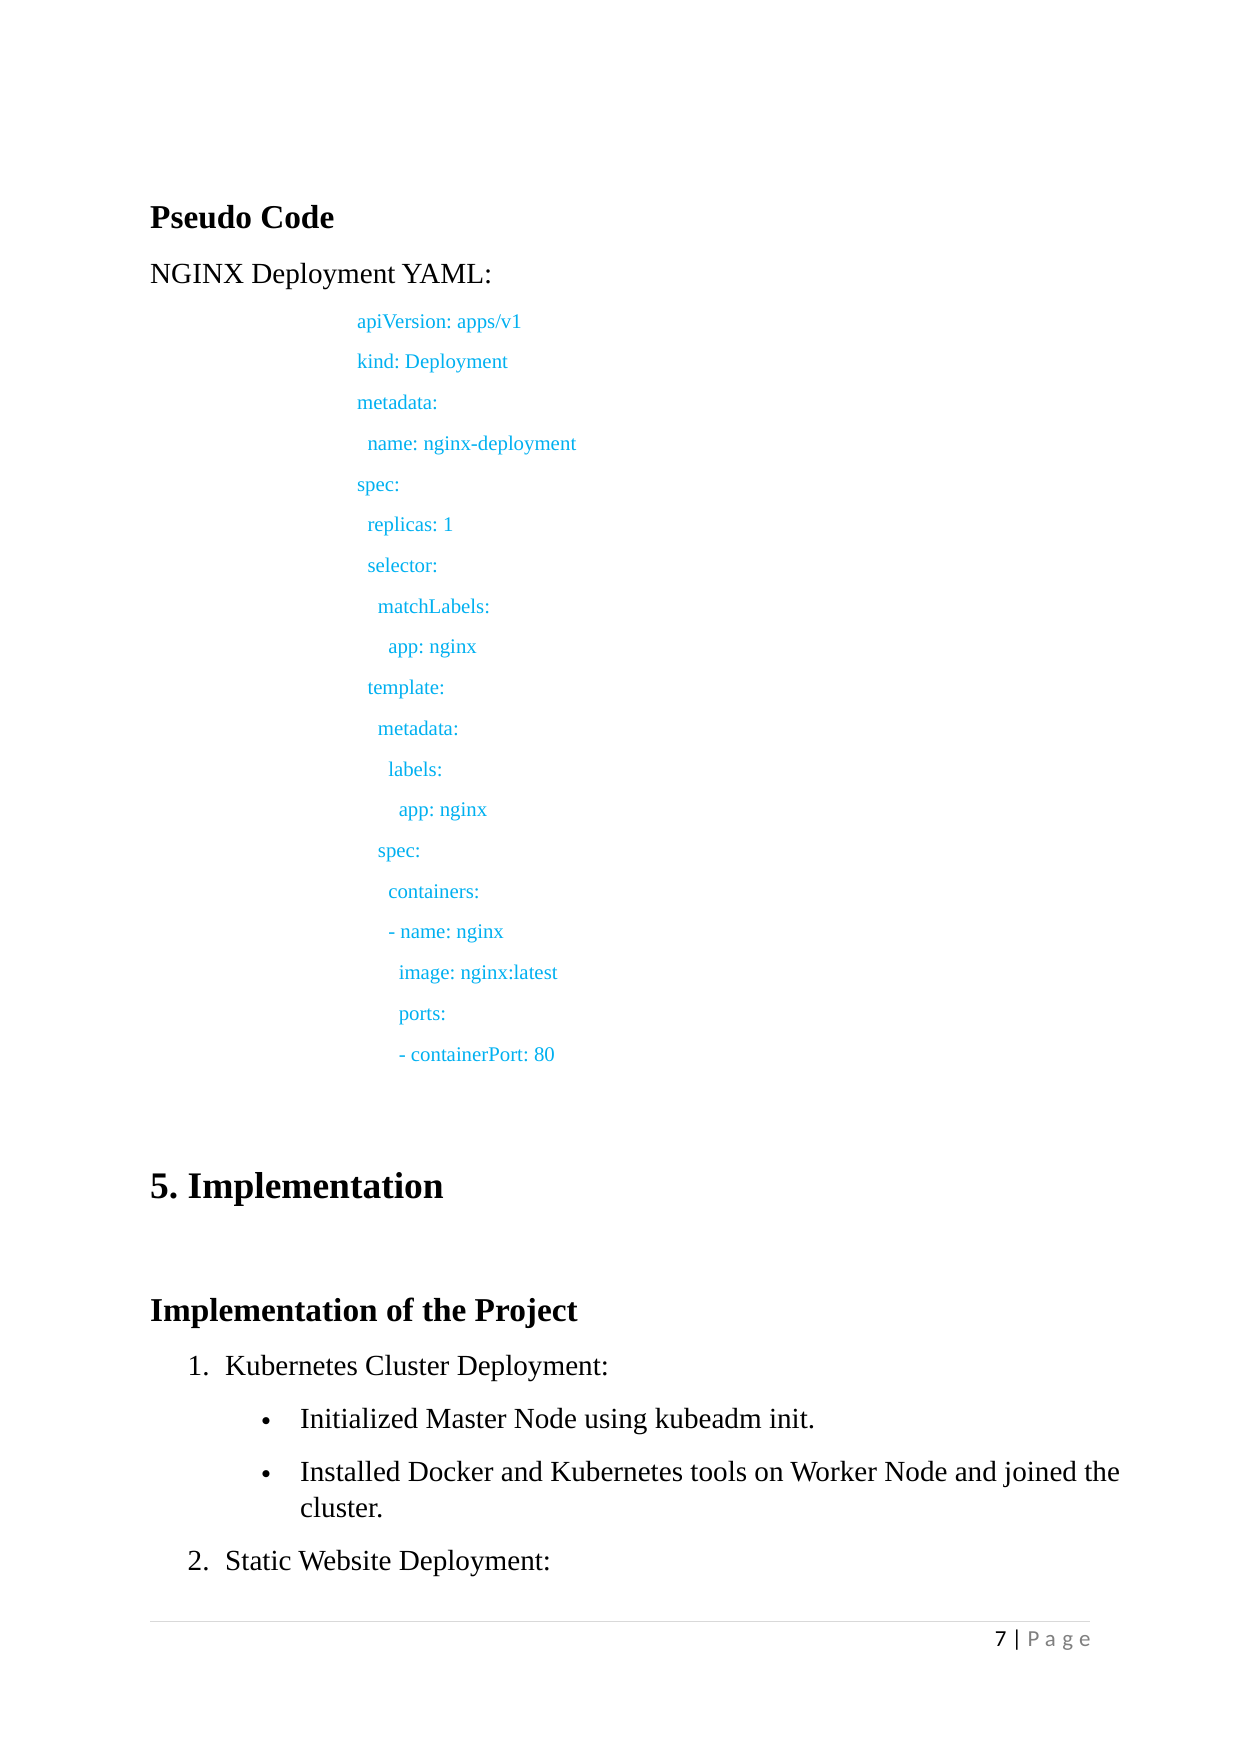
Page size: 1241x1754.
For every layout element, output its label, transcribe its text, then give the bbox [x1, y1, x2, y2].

text spec: [357, 838, 1124, 862]
picture [404, 969, 411, 977]
text selector: [357, 553, 1124, 577]
list Initialized Master Node using kubeadm init. [262, 1401, 1124, 1435]
list Installed Docker and Kubernetes tools on Worker Node and joined the cluster. [262, 1454, 1124, 1524]
picture [461, 1051, 468, 1059]
text containers: [357, 879, 1124, 903]
text 5. Implementation [150, 1164, 1124, 1207]
text app: nginx [357, 797, 1124, 821]
picture [404, 318, 411, 326]
text Implementation of the Project [150, 1290, 1124, 1329]
text metadata: [357, 716, 1124, 740]
text ports: [357, 1001, 1124, 1025]
picture [423, 440, 430, 448]
picture [530, 440, 541, 448]
picture [460, 969, 467, 977]
text Pseudo Code [150, 198, 1124, 236]
picture [367, 521, 374, 529]
picture [450, 599, 456, 613]
text labels: [357, 757, 1124, 781]
text - containerPort: 80 [357, 1042, 1124, 1066]
text matchLabels: [357, 594, 1124, 618]
text metadata: [357, 390, 1124, 414]
list Kubernetes Cluster Deployment: [187, 1348, 1124, 1382]
picture [430, 1051, 437, 1059]
text image: nginx:latest [357, 960, 1124, 984]
picture [419, 1010, 426, 1018]
text apiVersion: apps/v1 [357, 308, 1124, 333]
text spec: [357, 471, 1124, 496]
text app: nginx [357, 634, 1124, 658]
picture [495, 314, 501, 328]
text - name: nginx [357, 919, 1124, 943]
text template: [357, 675, 1124, 699]
text name: nginx-deployment [357, 431, 1124, 455]
list Static Website Deployment: [187, 1543, 1124, 1576]
text kind: Deployment [357, 349, 1124, 373]
text replicas: 1 [357, 512, 1124, 536]
picture [367, 440, 374, 448]
text NGINX Deployment YAML: [150, 256, 1124, 289]
